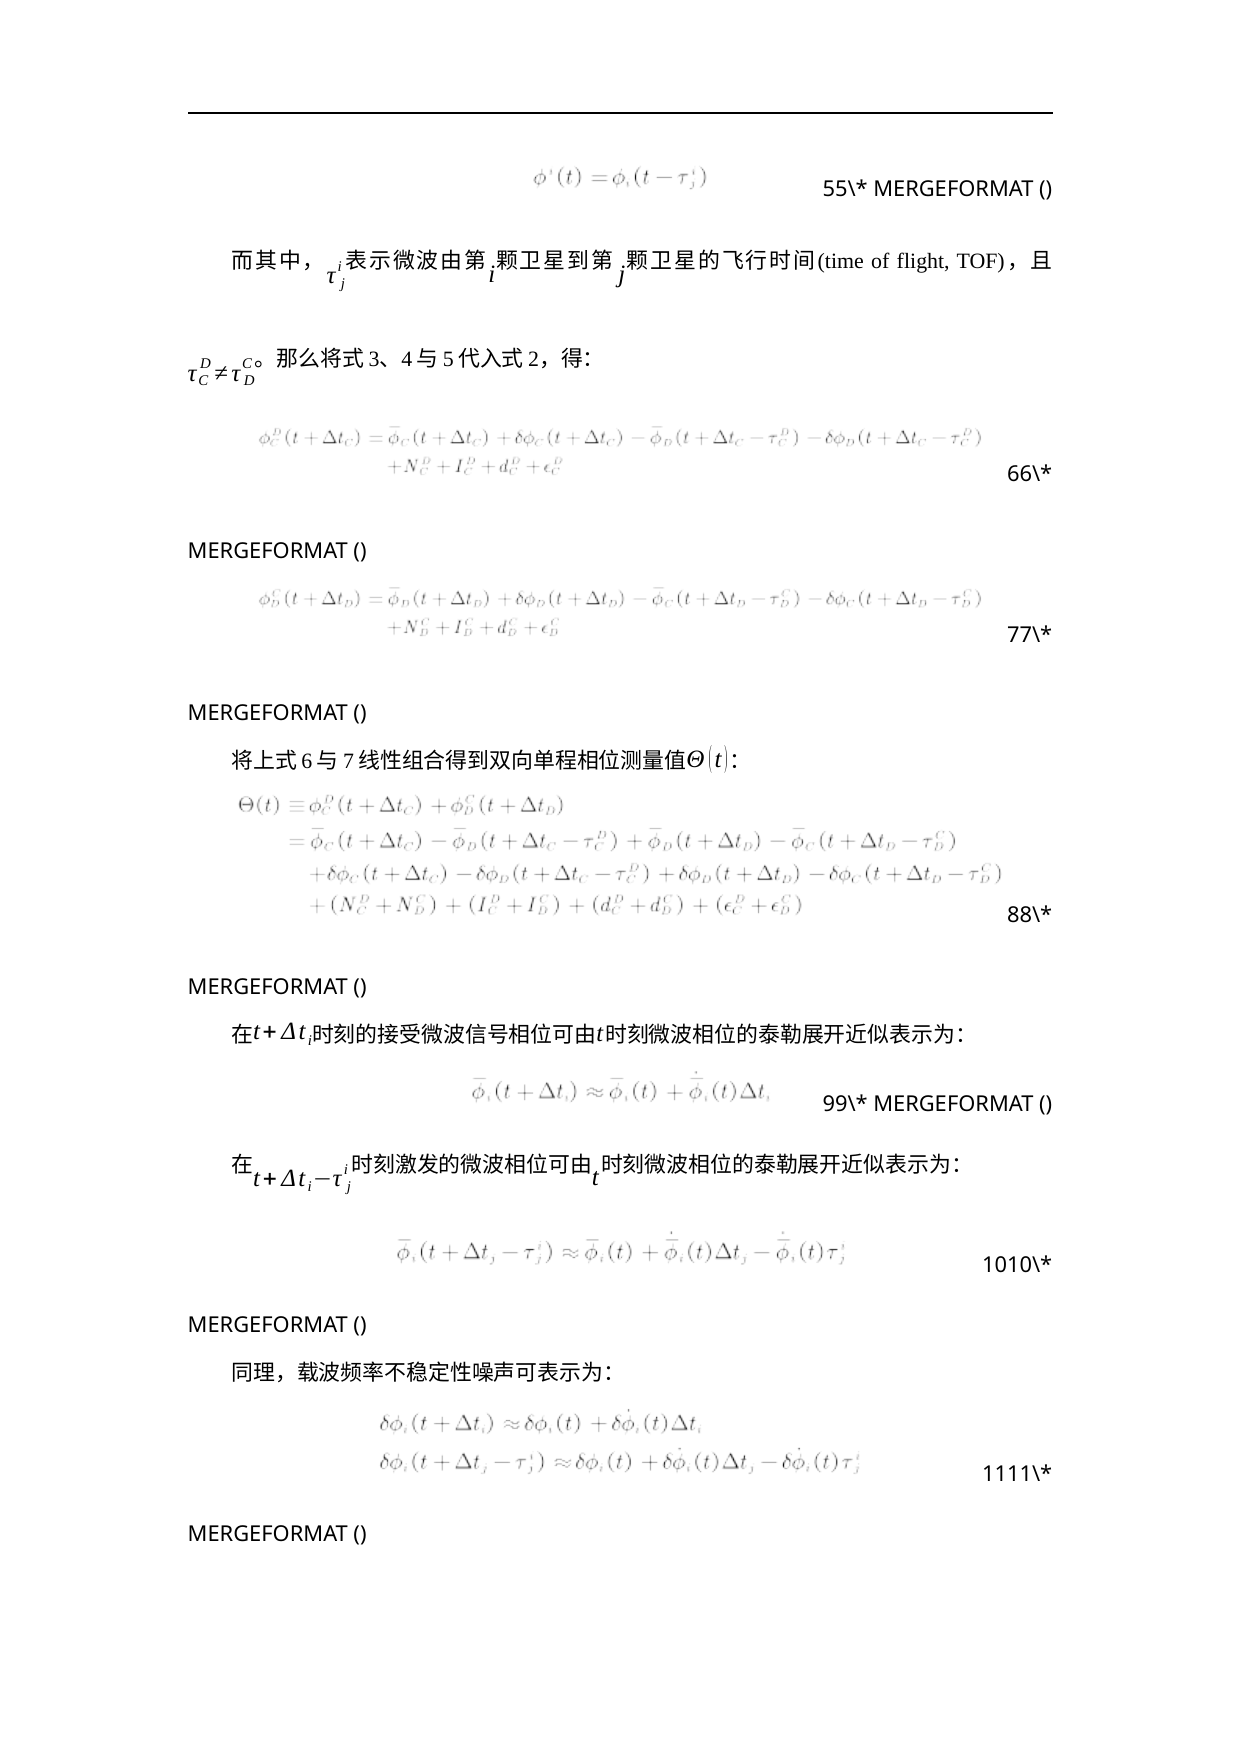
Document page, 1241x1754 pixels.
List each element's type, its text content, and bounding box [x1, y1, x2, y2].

text 在时刻激发的微波相位可由时刻微波相位的泰勒展开近似表示为： [187, 1145, 1053, 1210]
text 同理，载波频率不稳定性噪声可表示为： [187, 1355, 1053, 1387]
text 而其中，表示微波由第颗卫星到第颗卫星的飞行时间(time of flight, TOF)，且。那么将式、与代入式，得： [187, 242, 1053, 404]
text 将上式与线性组合得到双向单程相位测量值： [187, 742, 1053, 775]
text 在时刻的接受微波信号相位可由时刻微波相位的泰勒展开近似表示为： [187, 1017, 1053, 1049]
